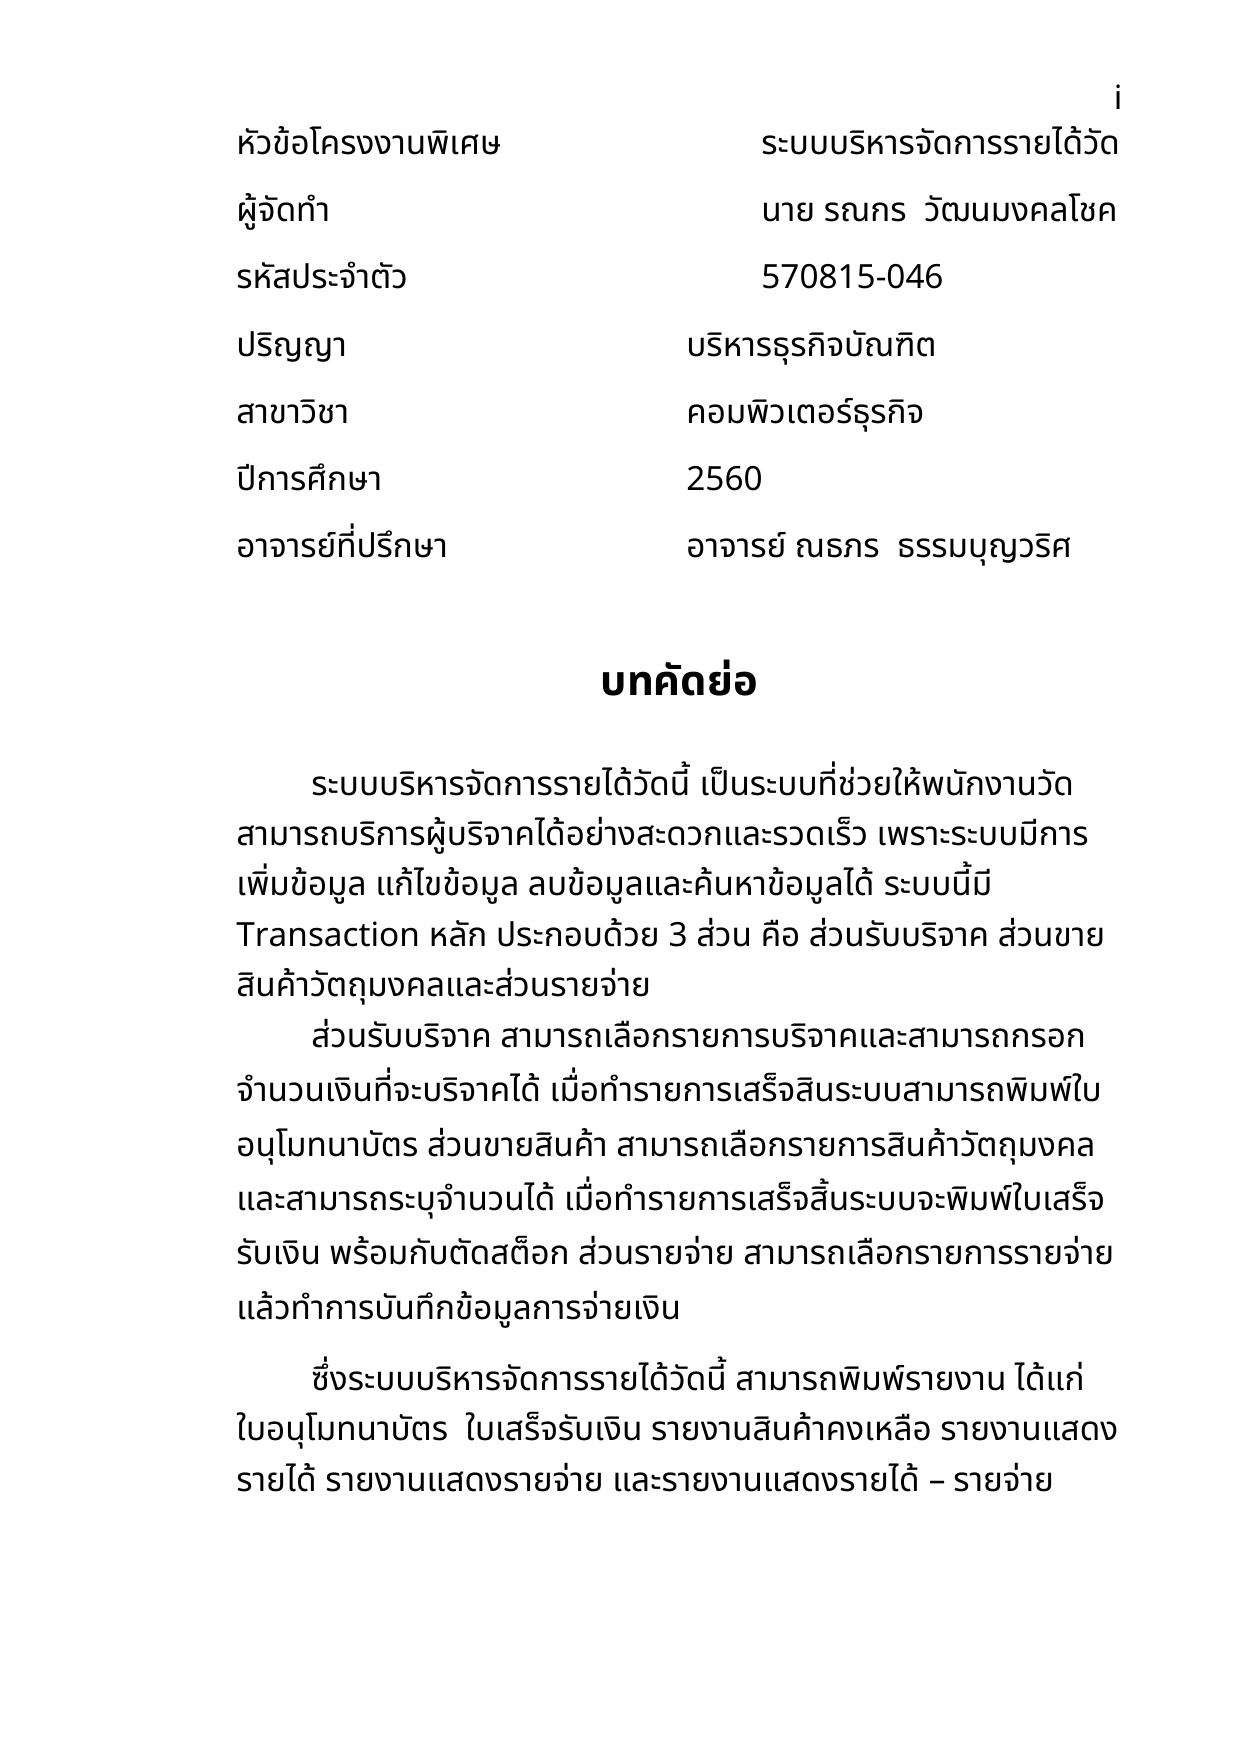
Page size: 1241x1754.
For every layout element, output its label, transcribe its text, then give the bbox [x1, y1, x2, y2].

subtitle บทคัดย่อ [236, 651, 1122, 714]
text ผู้จัดทำ นาย รณกร วัฒนมงคลโชค [236, 186, 1122, 237]
text ปีการศึกษา 2560 [236, 455, 1122, 505]
text ซึ่งระบบบริหารจัดการรายได้วัดนี้ สามารถพิมพ์รายงาน ได้แก่ ใบอนุโมทนาบัตร ใบเสร็จรับเงิน รายงานสินค้าคงเหลือ รายงานแสดงรายได้ รายงานแสดงรายจ่าย และรายงานแสดงรายได้ – รายจ่าย [236, 1355, 1122, 1506]
text หัวข้อโครงงานพิเศษ ระบบบริหารจัดการรายได้วัด [236, 119, 1122, 169]
text ระบบบริหารจัดการรายได้วัดนี้ เป็นระบบที่ช่วยให้พนักงานวัดสามารถบริการผู้บริจาคได้อย่างสะดวกและรวดเร็ว เพราะระบบมีการ เพิ่มข้อมูล แก้ไขข้อมูล ลบข้อมูลและค้นหาข้อมูลได้ ระบบนี้มี Transaction หลัก ประกอบด้วย 3 ส่วน คือ ส่วนรับบริจาค ส่วนขายสินค้าวัตถุมงคลและส่วนรายจ่าย [236, 759, 1122, 1012]
text ส่วนรับบริจาค สามารถเลือกรายการบริจาคและสามารถกรอกจำนวนเงินที่จะบริจาคได้ เมื่อทำรายการเสร็จสินระบบสามารถพิมพ์ใบอนุโมทนาบัตร ส่วนขายสินค้า สามารถเลือกรายการสินค้าวัตถุมงคลและสามารถระบุจำนวนได้ เมื่อทำรายการเสร็จสิ้นระบบจะพิมพ์ใบเสร็จรับเงิน พร้อมกับตัดสต็อก ส่วนรายจ่าย สามารถเลือกรายการรายจ่ายแล้วทำการบันทึกข้อมูลการจ่ายเงิน [236, 1012, 1122, 1334]
text อาจารย์ที่ปรึกษา อาจารย์ ณธภร ธรรมบุญวริศ [236, 522, 1122, 572]
text ปริญญา บริหารธุรกิจบัณฑิต [236, 321, 1122, 371]
text สาขาวิชา คอมพิวเตอร์ธุรกิจ [236, 388, 1122, 438]
text รหัสประจำตัว 570815-046 [236, 253, 1122, 304]
